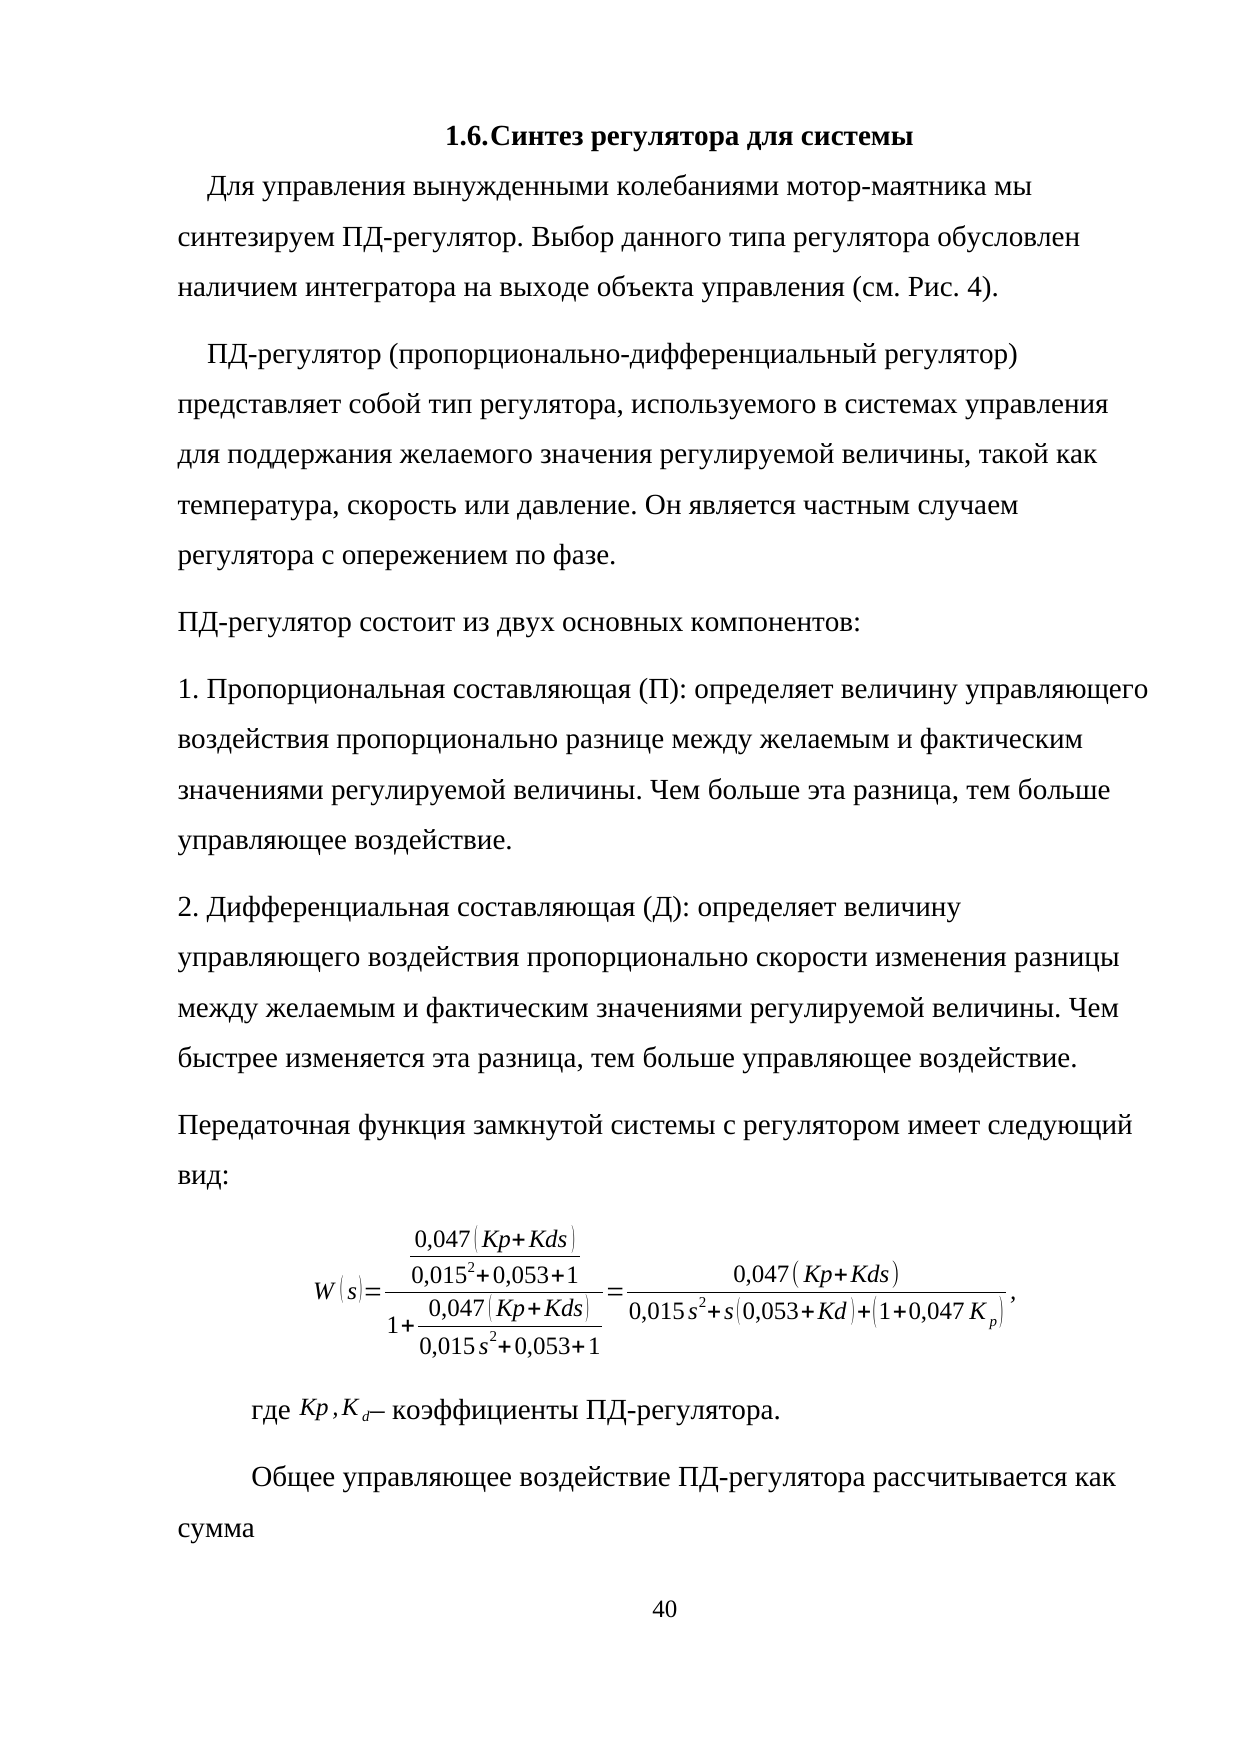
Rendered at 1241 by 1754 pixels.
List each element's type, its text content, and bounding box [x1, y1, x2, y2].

text 1. Пропорциональная составляющая (П): определяет величину управляющего воздействия пропорционально разнице между желаемым и фактическим значениями регулируемой величины. Чем больше эта разница, тем больше управляющее воздействие. [177, 671, 1152, 856]
text ПД-регулятор (пропорционально-дифференциальный регулятор) представляет собой тип регулятора, используемого в системах управления для поддержания желаемого значения регулируемой величины, такой как температура, скорость или давление. Он является частным случаем регулятора с опережением по фазе. [177, 336, 1152, 571]
text ПД-регулятор состоит из двух основных компонентов: [177, 604, 1152, 638]
text Общее управляющее воздействие ПД-регулятора рассчитывается как сумма [177, 1459, 1152, 1543]
text 2. Дифференциальная составляющая (Д): определяет величину управляющего воздействия пропорционально скорости изменения разницы между желаемым и фактическим значениями регулируемой величины. Чем быстрее изменяется эта разница, тем больше управляющее воздействие. [177, 889, 1152, 1074]
subtitle Синтез регулятора для системы [207, 118, 1152, 152]
text Для управления вынужденными колебаниями мотор-маятника мы синтезируем ПД-регулятор. Выбор данного типа регулятора обусловлен наличием интегратора на выходе объекта управления (см. Рис. 4). [177, 168, 1152, 303]
text Передаточная функция замкнутой системы с регулятором имеет следующий вид: [177, 1107, 1152, 1191]
text где – коэффициенты ПД-регулятора. [177, 1392, 1152, 1426]
